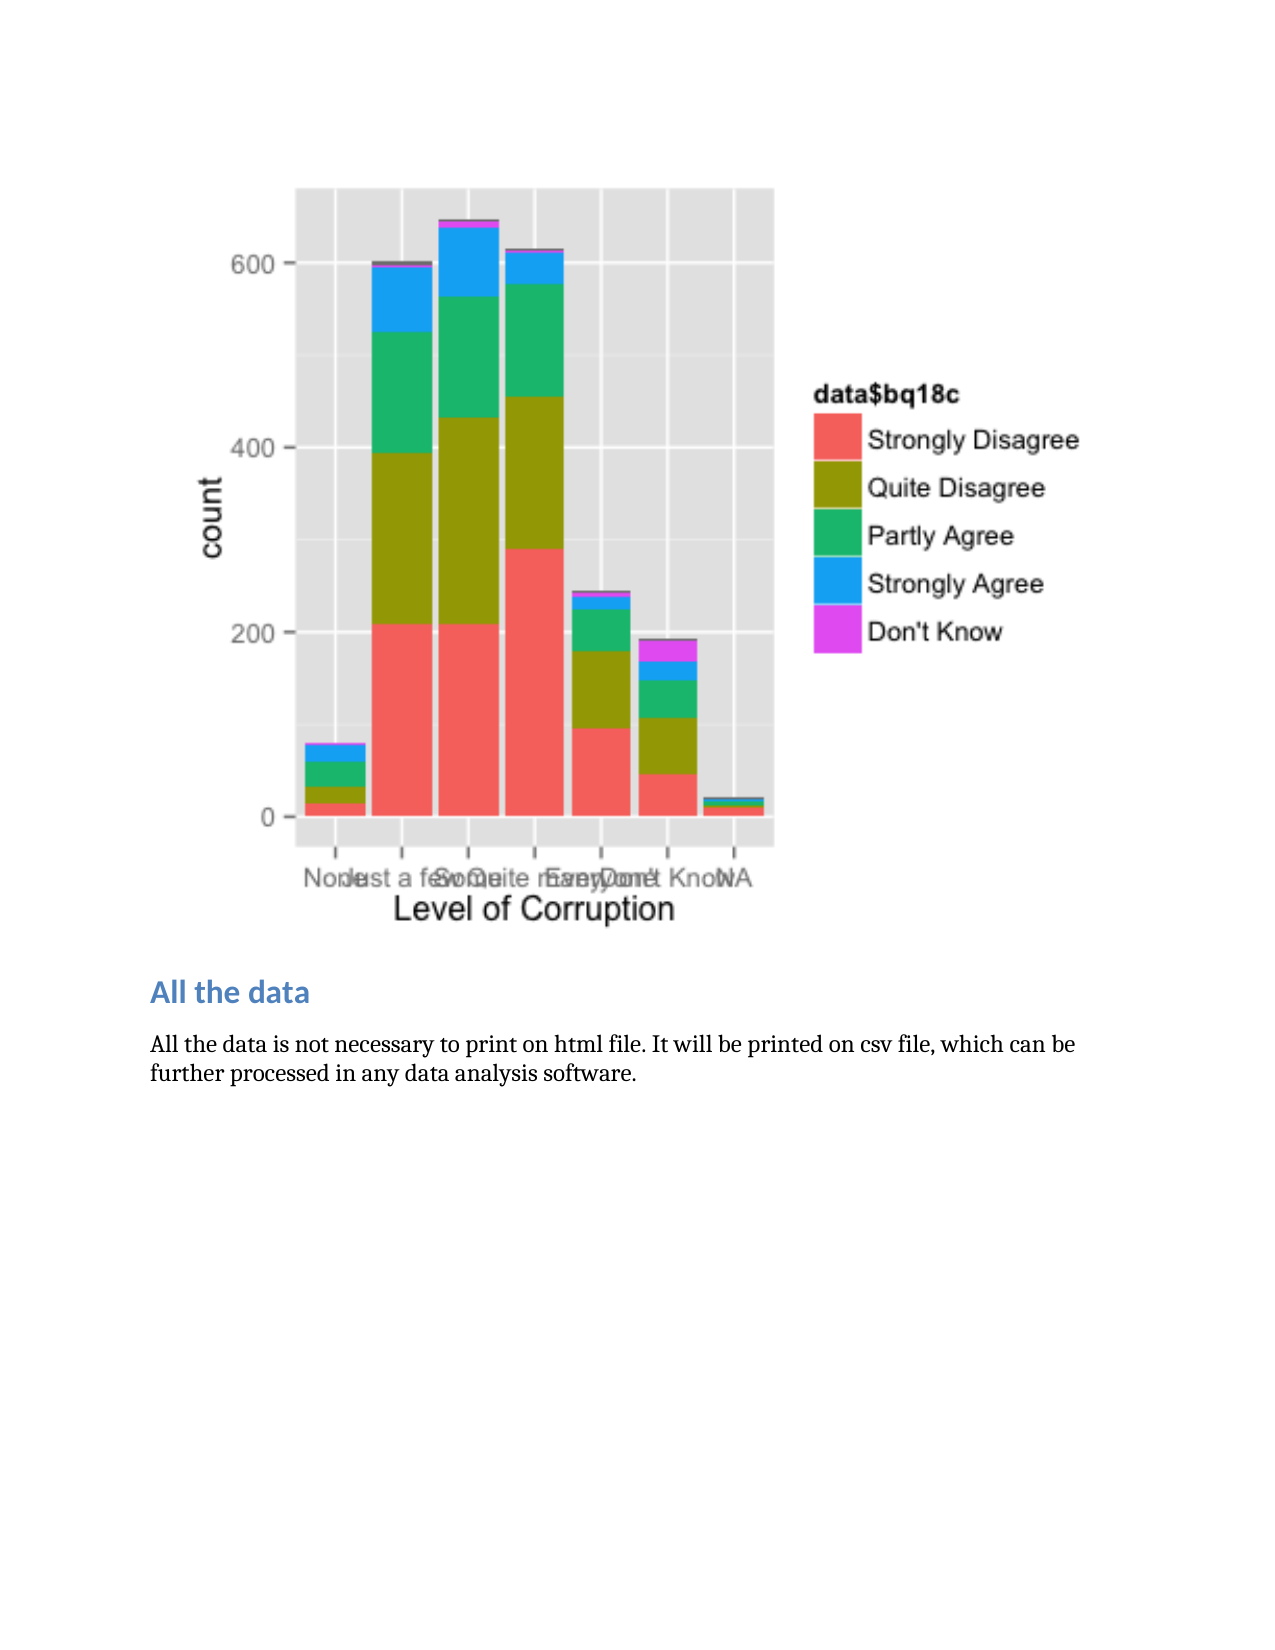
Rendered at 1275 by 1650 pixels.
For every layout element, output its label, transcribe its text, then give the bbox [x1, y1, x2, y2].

subtitle All the data [150, 971, 1125, 1012]
picture [168, 150, 1169, 950]
text All the data is not necessary to print on html file. It will be printed on csv file, which can be further processed in any data analysis software. [150, 1030, 1125, 1088]
